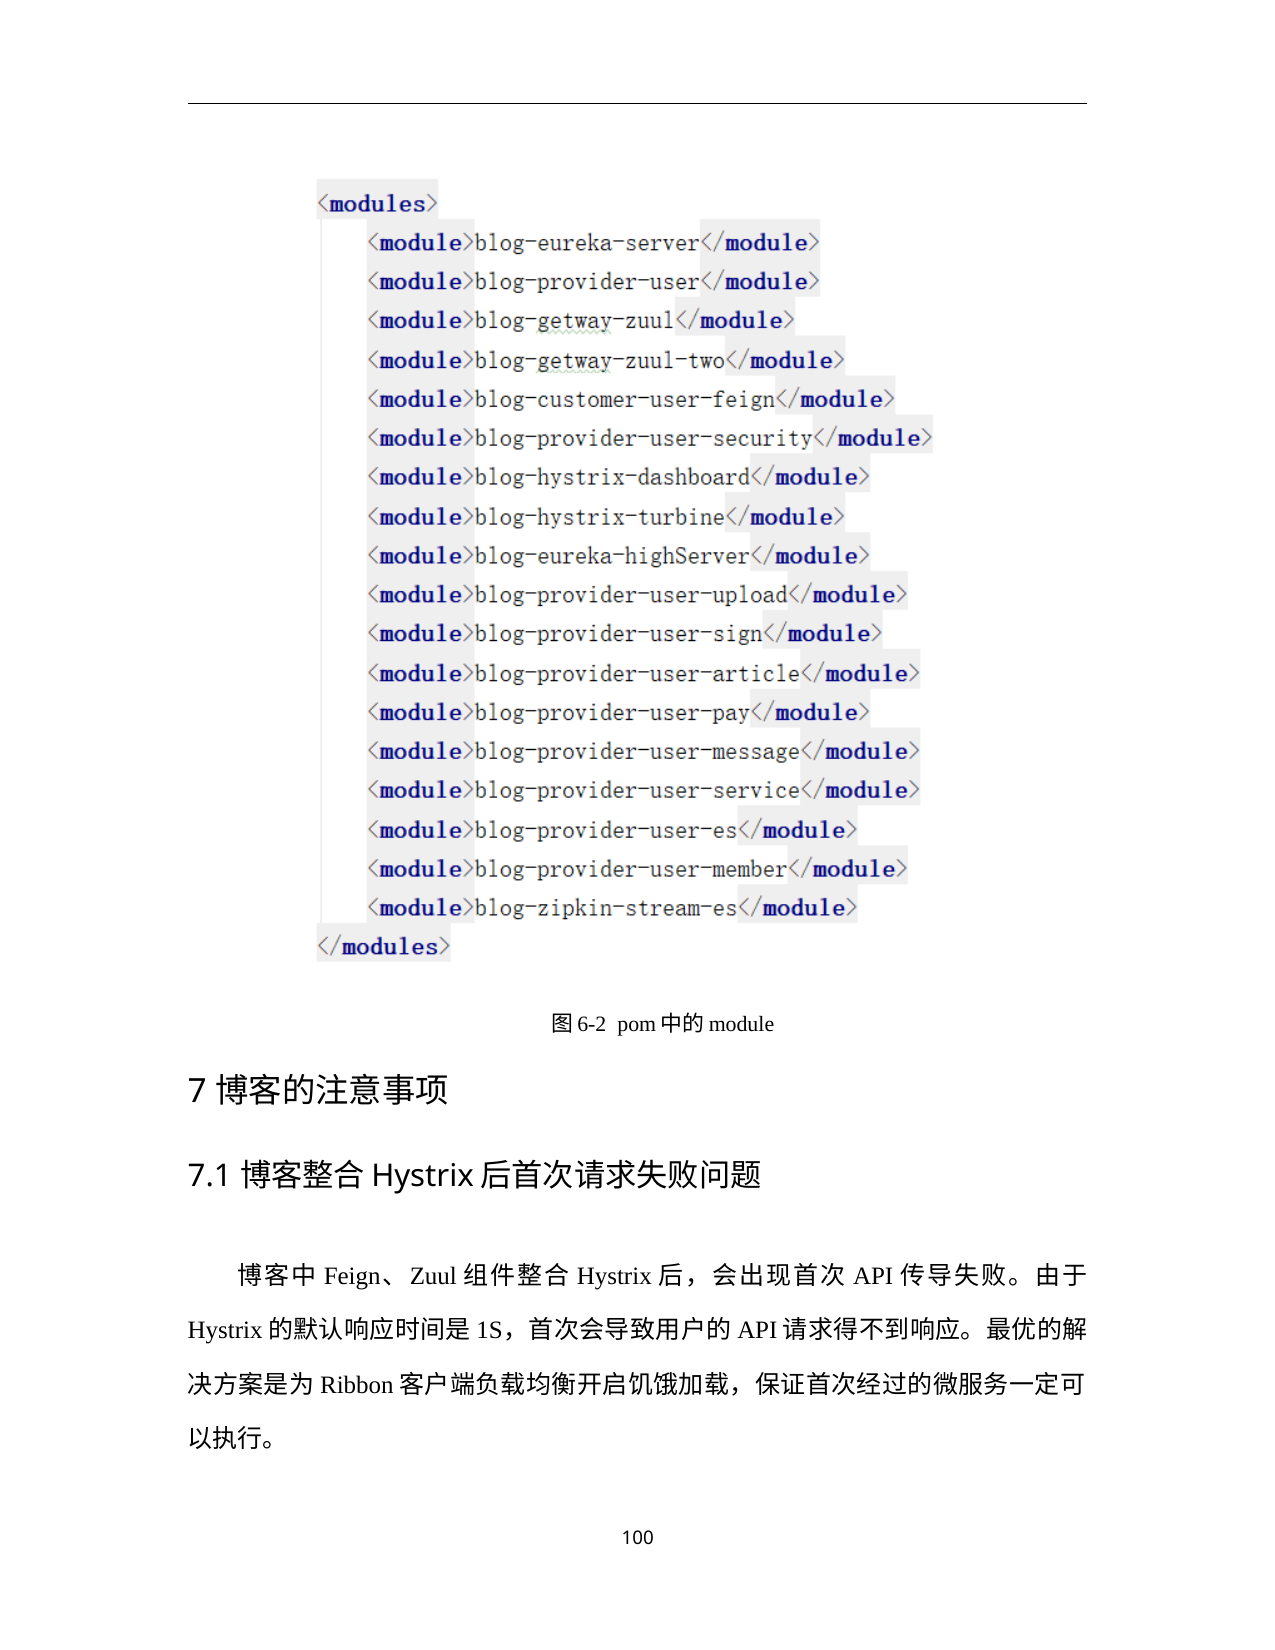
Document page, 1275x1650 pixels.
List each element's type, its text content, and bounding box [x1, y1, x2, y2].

text 博客中Feign、Zuul组件整合Hystrix后，会出现首次API传导失败。由于Hystrix的默认响应时间是1S，首次会导致用户的API请求得不到响应。最优的解决方案是为Ribbon客户端负载均衡开启饥饿加载，保证首次经过的微服务一定可以执行。 [187, 1256, 1087, 1455]
subtitle 7 博客的注意事项 [187, 1064, 1087, 1112]
text 图6-2 pom中的module [187, 1006, 1087, 1038]
picture [268, 150, 1057, 992]
subtitle 7.1 博客整合Hystrix后首次请求失败问题 [187, 1150, 1087, 1195]
